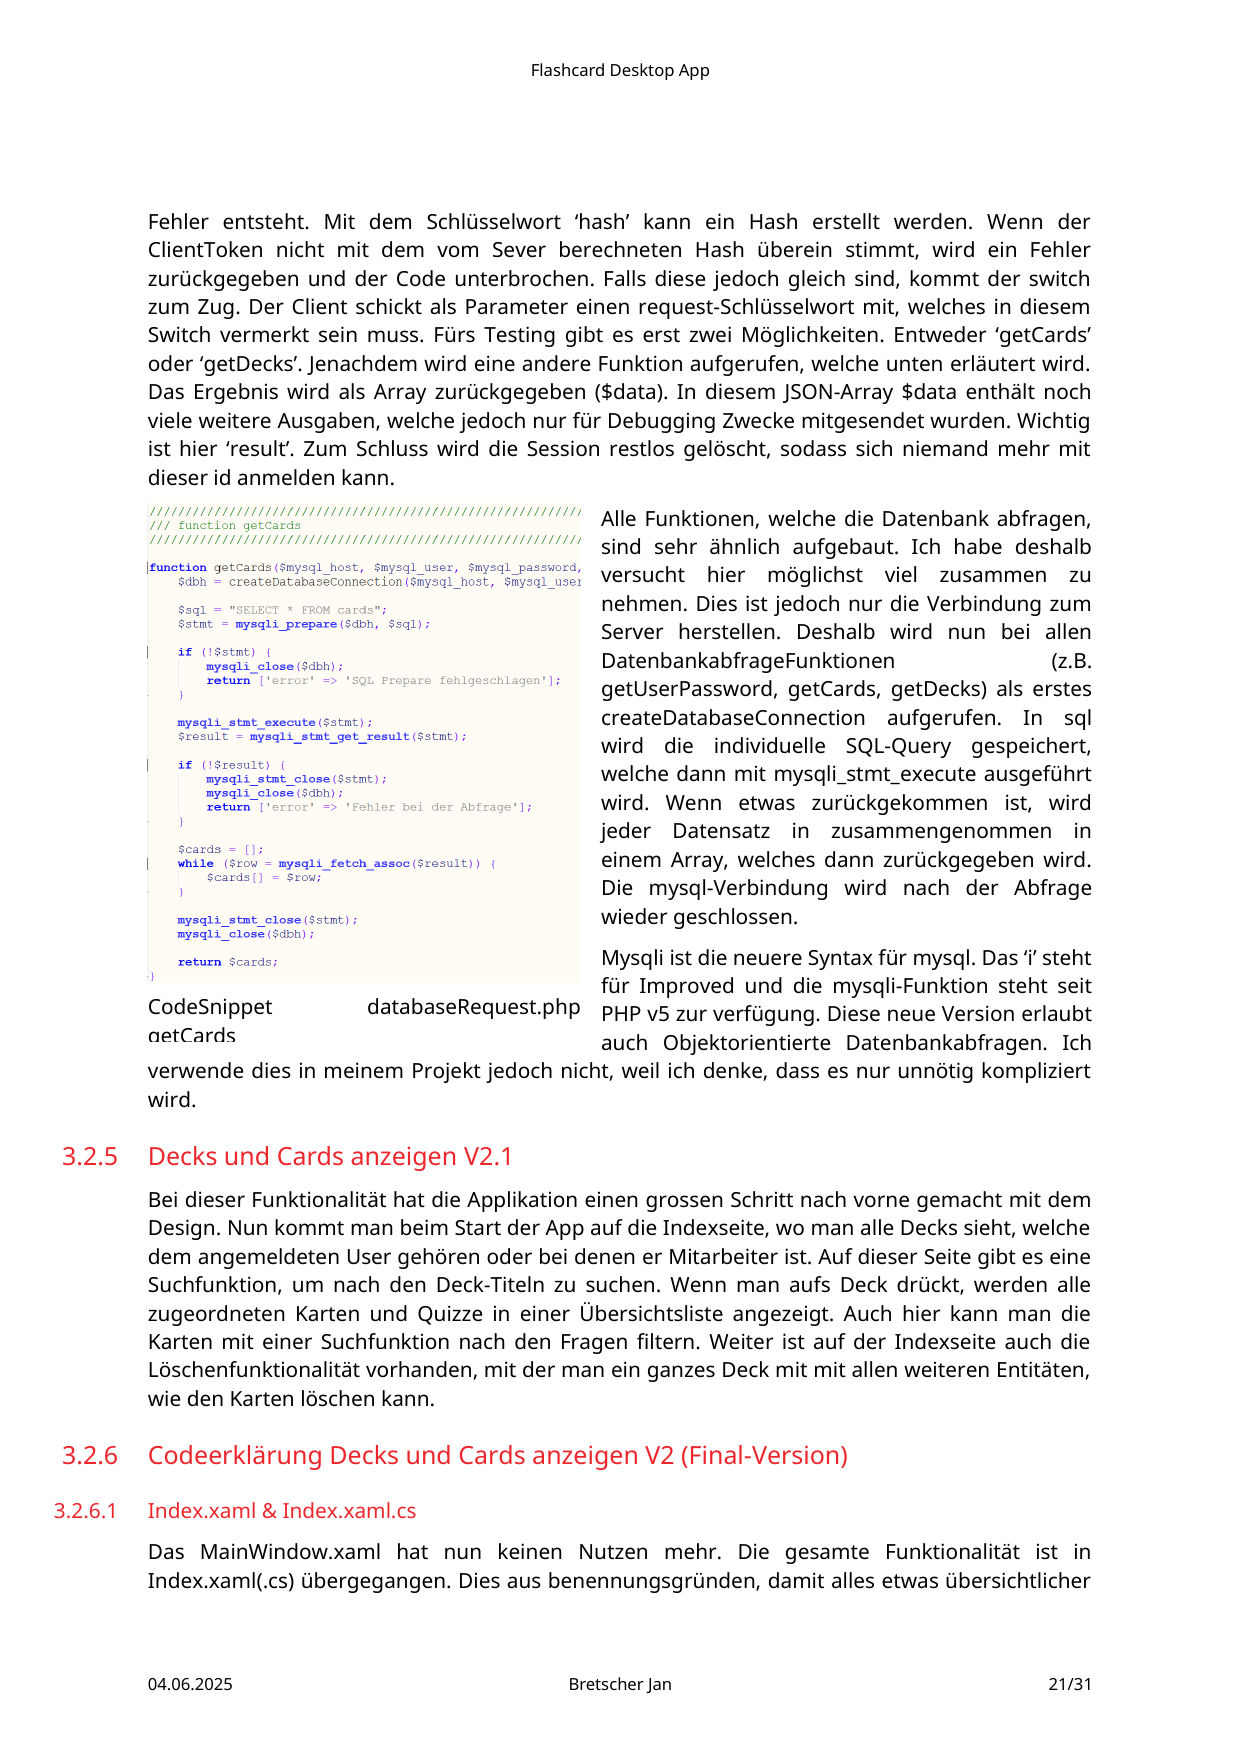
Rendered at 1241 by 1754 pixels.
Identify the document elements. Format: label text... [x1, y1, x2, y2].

text Alle Funktionen, welche die Datenbank abfragen, sind sehr ähnlich aufgebaut. Ich habe deshalb versucht hier möglichst viel zusammen zu nehmen. Dies ist jedoch nur die Verbindung zum Server herstellen. Deshalb wird nun bei allen DatenbankabfrageFunktionen (z.B. getUserPassword, getCards, getDecks) als erstes createDatabaseConnection aufgerufen. In sql wird die individuelle SQL-Query gespeichert, welche dann mit mysqli_stmt_execute ausgeführt wird. Wenn etwas zurückgekommen ist, wird jeder Datensatz in zusammengenommen in einem Array, welches dann zurückgegeben wird. Die mysql-Verbindung wird nach der Abfrage wieder geschlossen. [581, 504, 1092, 930]
text Bei dieser Funktionalität hat die Applikation einen grossen Schritt nach vorne gemacht mit dem Design. Nun kommt man beim Start der App auf die Indexseite, wo man alle Decks sieht, welche dem angemeldeten User gehören oder bei denen er Mitarbeiter ist. Auf dieser Seite gibt es eine Suchfunktion, um nach den Deck-Titeln zu suchen. Wenn man aufs Deck drückt, werden alle zugeordneten Karten und Quizze in einer Übersichtsliste angezeigt. Auch hier kann man die Karten mit einer Suchfunktion nach den Fragen filtern. Weiter ist auf der Indexseite auch die Löschenfunktionalität vorhanden, mit der man ein ganzes Deck mit mit allen weiteren Entitäten, wie den Karten löschen kann. [148, 1185, 1092, 1412]
text Mysqli ist die neuere Syntax für mysql. Das ‘i’ steht für Improved und die mysqli-Funktion steht seit PHP v5 zur verfügung. Diese neue Version erlaubt auch Objektorientierte Datenbankabfragen. Ich verwende dies in meinem Projekt jedoch nicht, weil ich denke, dass es nur unnötig kompliziert wird. [148, 943, 1092, 1113]
subtitle Index.xaml & Index.xaml.cs [118, 1496, 1092, 1525]
picture [147, 503, 581, 983]
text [148, 1537, 1092, 1594]
subtitle Codeerklärung Decks und Cards anzeigen V2 (Final-Version) [118, 1437, 1092, 1471]
subtitle Decks und Cards anzeigen V2.1 [118, 1138, 1092, 1172]
